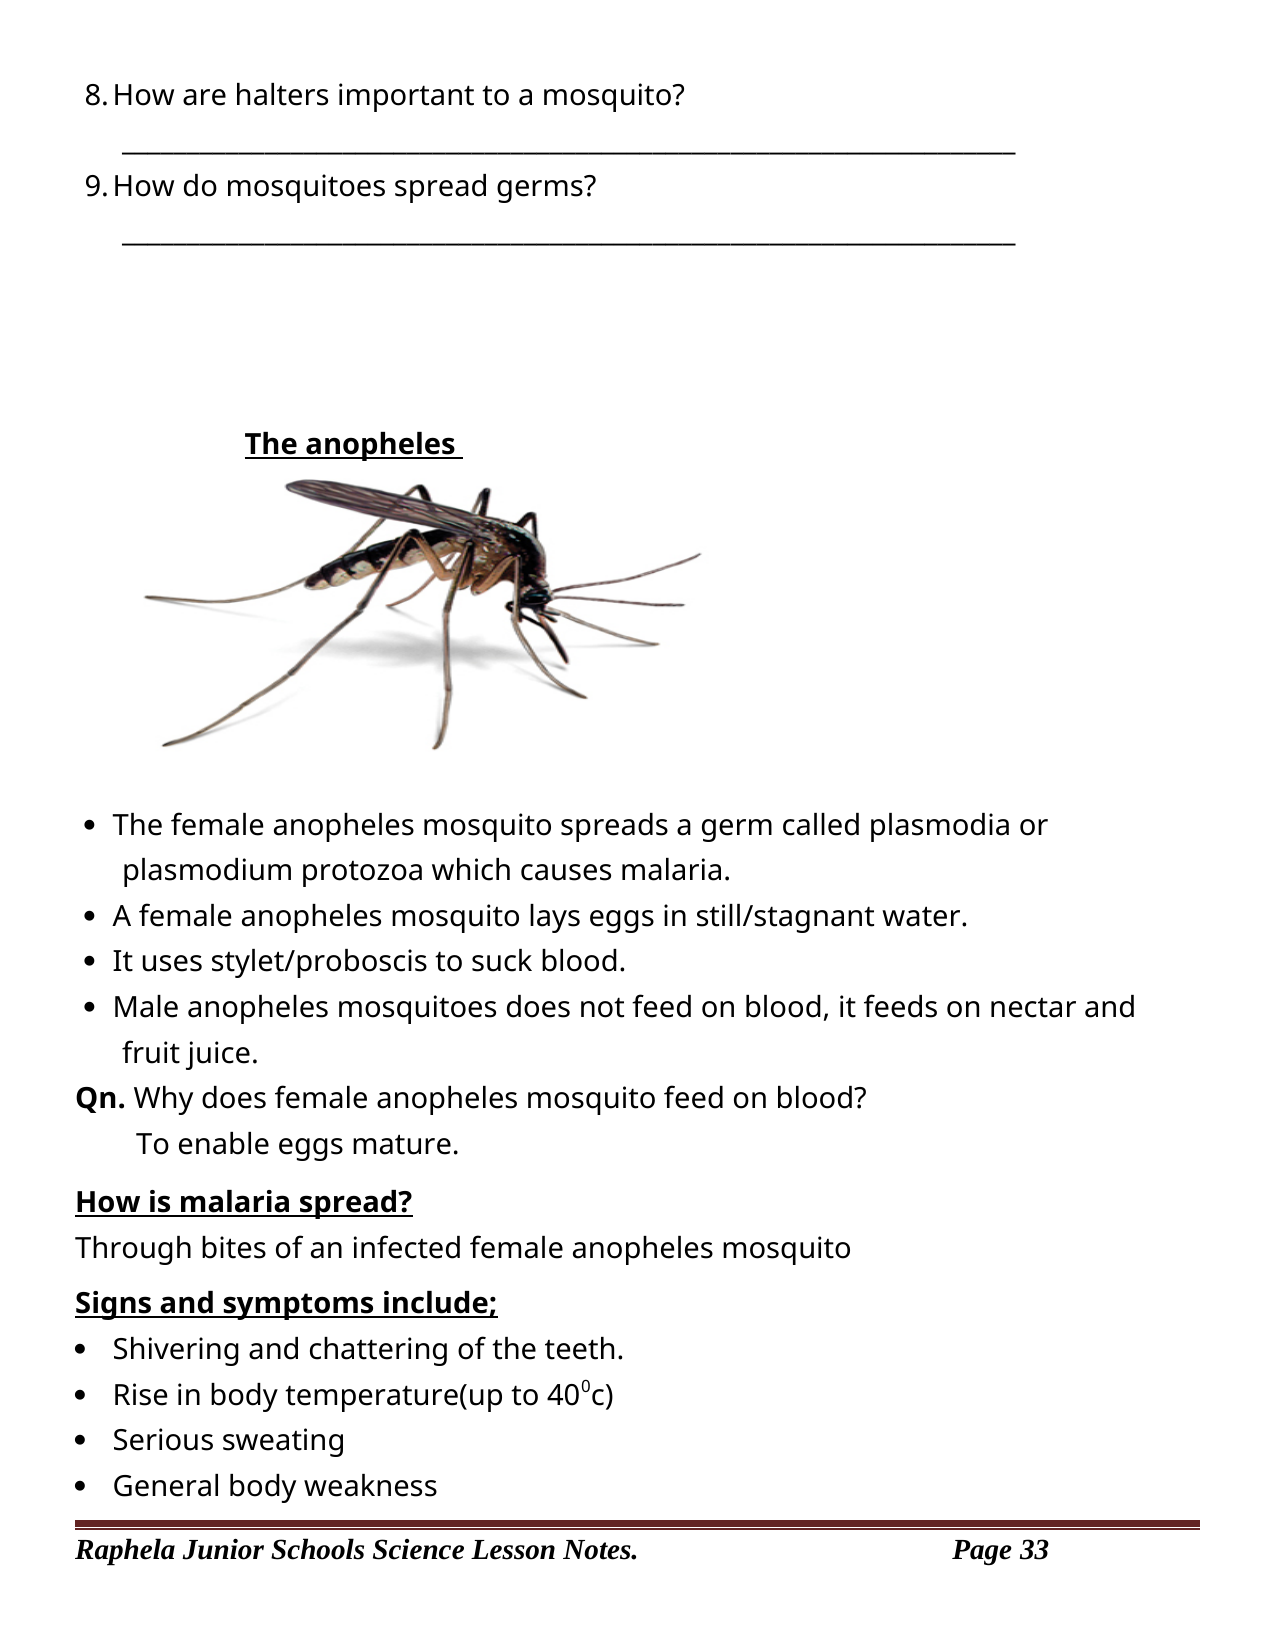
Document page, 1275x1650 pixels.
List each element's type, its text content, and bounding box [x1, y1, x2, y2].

text Qn. Why does female anopheles mosquito feed on blood? [75, 1077, 1200, 1117]
list Shivering and chattering of the teeth. [75, 1328, 1200, 1368]
picture [134, 476, 739, 762]
list The female anopheles mosquito spreads a germ called plasmodia or plasmodium protozoa which causes malaria. [84, 804, 1200, 889]
list How do mosquitoes spread germs? [84, 165, 1200, 205]
text Through bites of an infected female anopheles mosquito [75, 1227, 1200, 1267]
text To enable eggs mature. [75, 1123, 1200, 1163]
list Male anopheles mosquitoes does not feed on blood, it feeds on nectar and fruit juice. [84, 986, 1200, 1072]
list It uses stylet/proboscis to suck blood. [84, 941, 1200, 980]
list Serious sweating [75, 1420, 1200, 1459]
list How are halters important to a mosquito? [84, 74, 1200, 113]
list _____________________________________________________________________ [122, 119, 1200, 159]
list _____________________________________________________________________ [122, 211, 1200, 250]
list General body weakness [75, 1465, 1200, 1505]
list A female anopheles mosquito lays eggs in still/stagnant water. [84, 895, 1200, 935]
text How is malaria spread? [75, 1182, 1200, 1221]
list Rise in body temperature(up to 400c) [75, 1374, 1200, 1414]
text Signs and symptoms include; [75, 1283, 1200, 1322]
